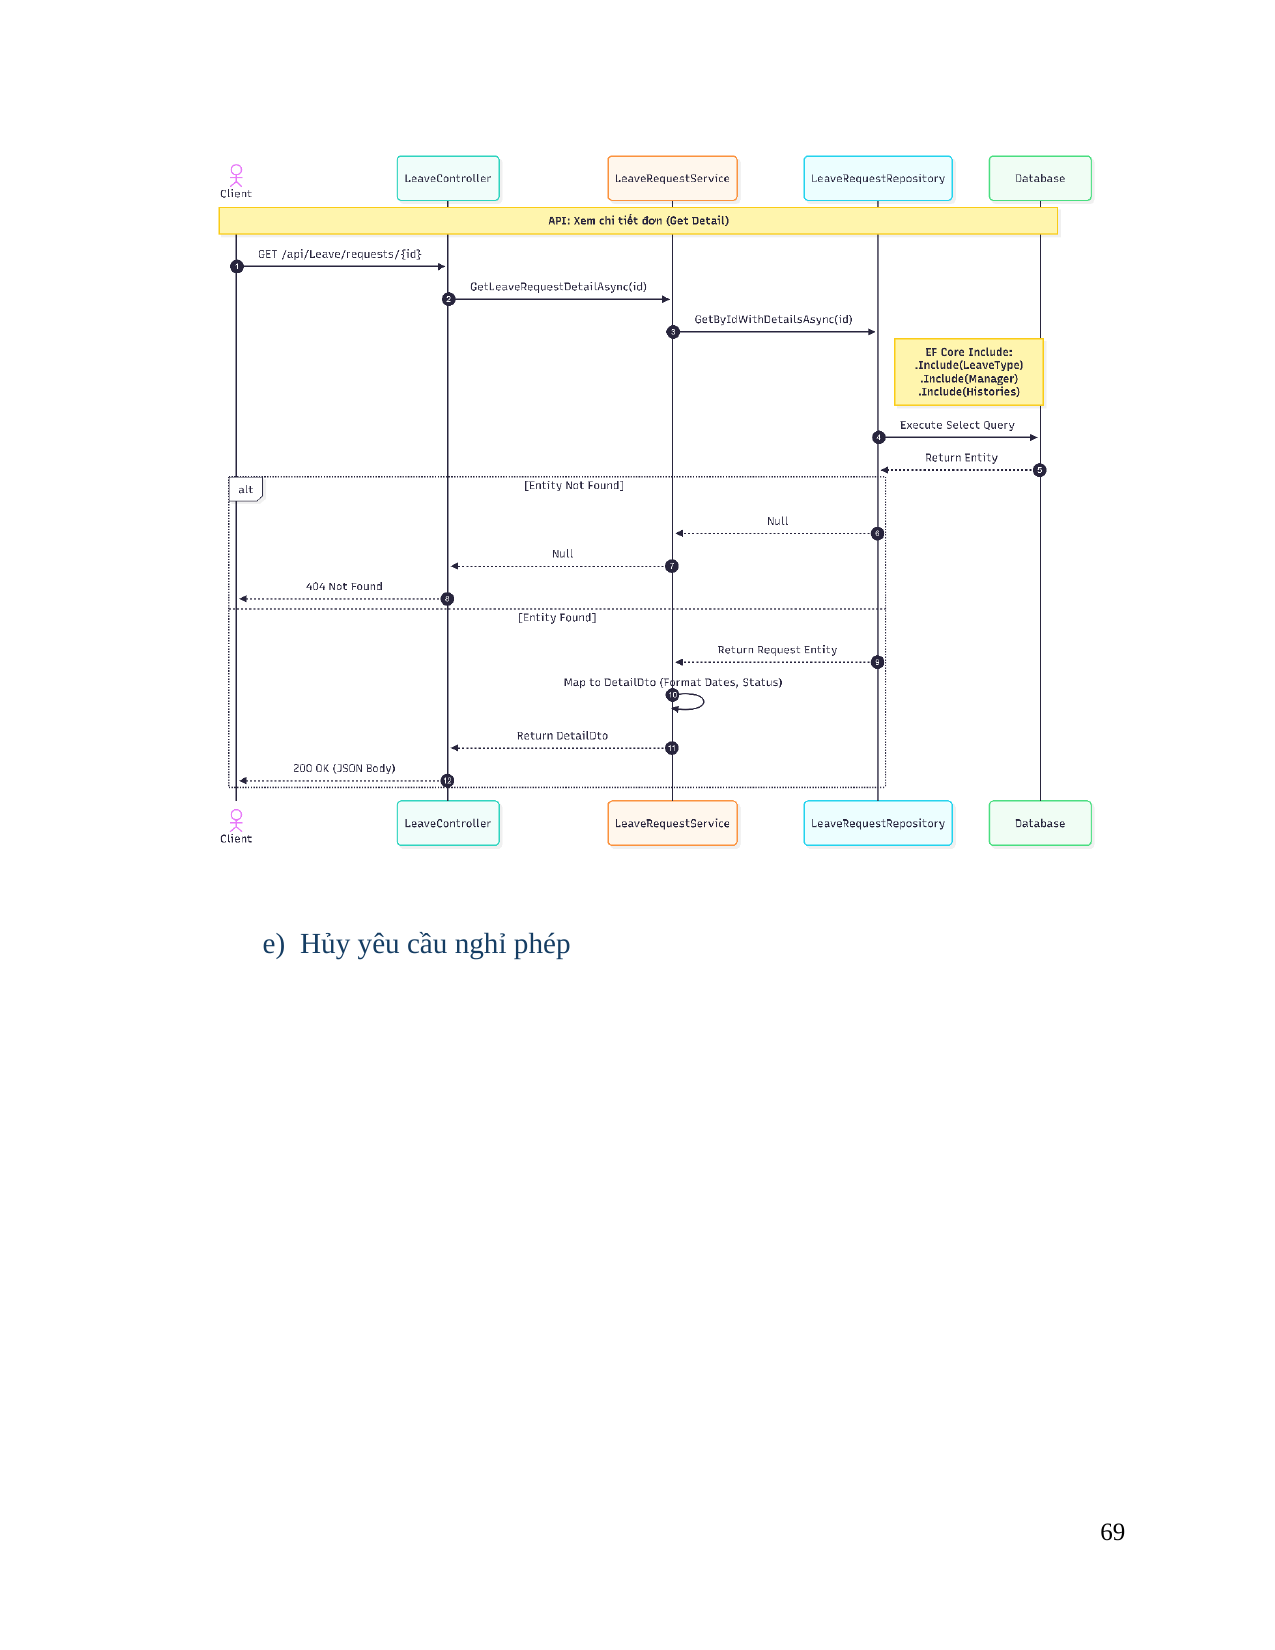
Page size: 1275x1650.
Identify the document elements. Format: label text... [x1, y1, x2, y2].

list Hủy yêu cầu nghỉ phép [262, 926, 1125, 959]
picture [150, 150, 1125, 873]
